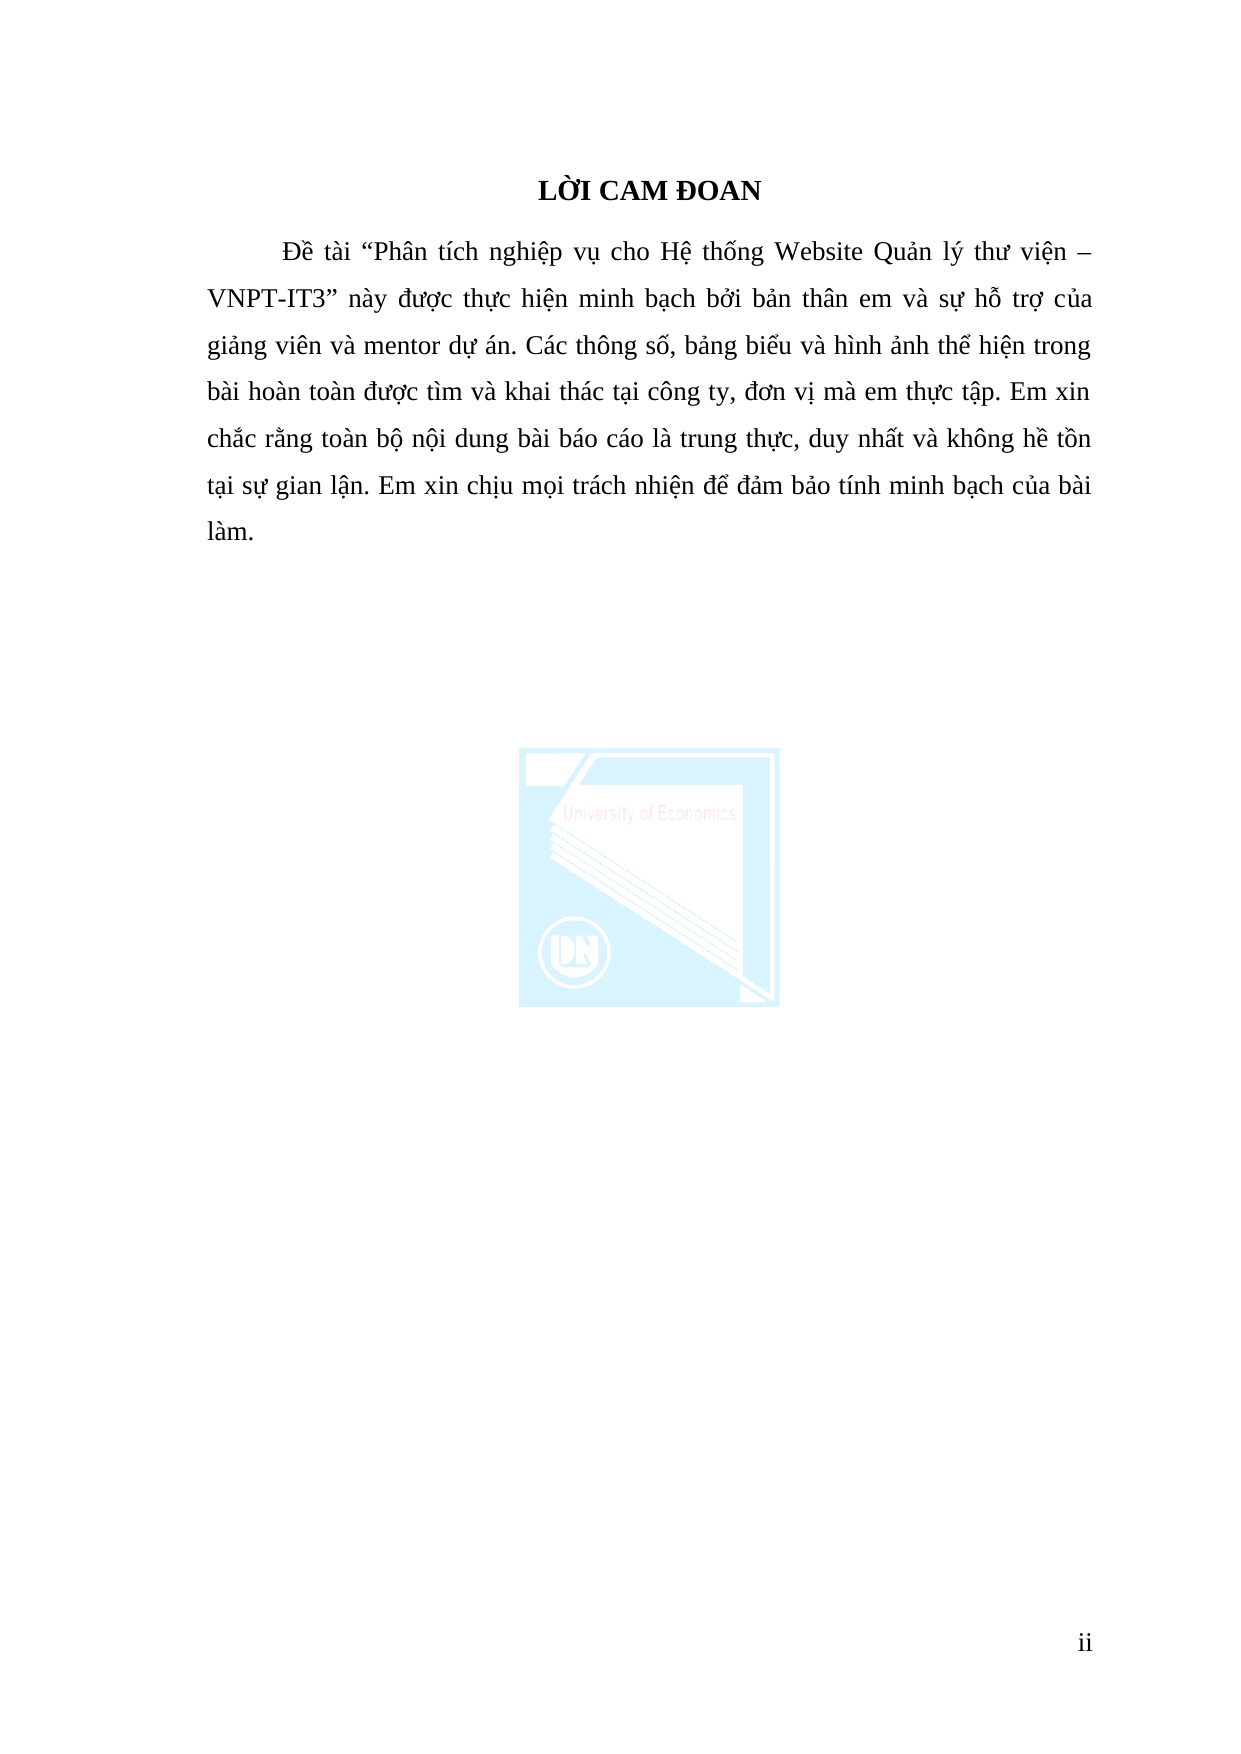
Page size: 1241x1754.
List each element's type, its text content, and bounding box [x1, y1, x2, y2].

subtitle LỜI CAM ĐOAN [207, 173, 1092, 206]
text Đề tài “Phân tích nghiệp vụ cho Hệ thống Website Quản lý thư viện – VNPT-IT3” này được thực hiện minh bạch bởi bản thân em và sự hỗ trợ của giảng viên và mentor dự án. Các thông số, bảng biểu và hình ảnh thể hiện trong bài hoàn toàn được tìm và khai thác tại công ty, đơn vị mà em thực tập. Em xin chắc rằng toàn bộ nội dung bài báo cáo là trung thực, duy nhất và không hề tồn tại sự gian lận. Em xin chịu mọi trách nhiện để đảm bảo tính minh bạch của bài làm. [207, 236, 1092, 547]
